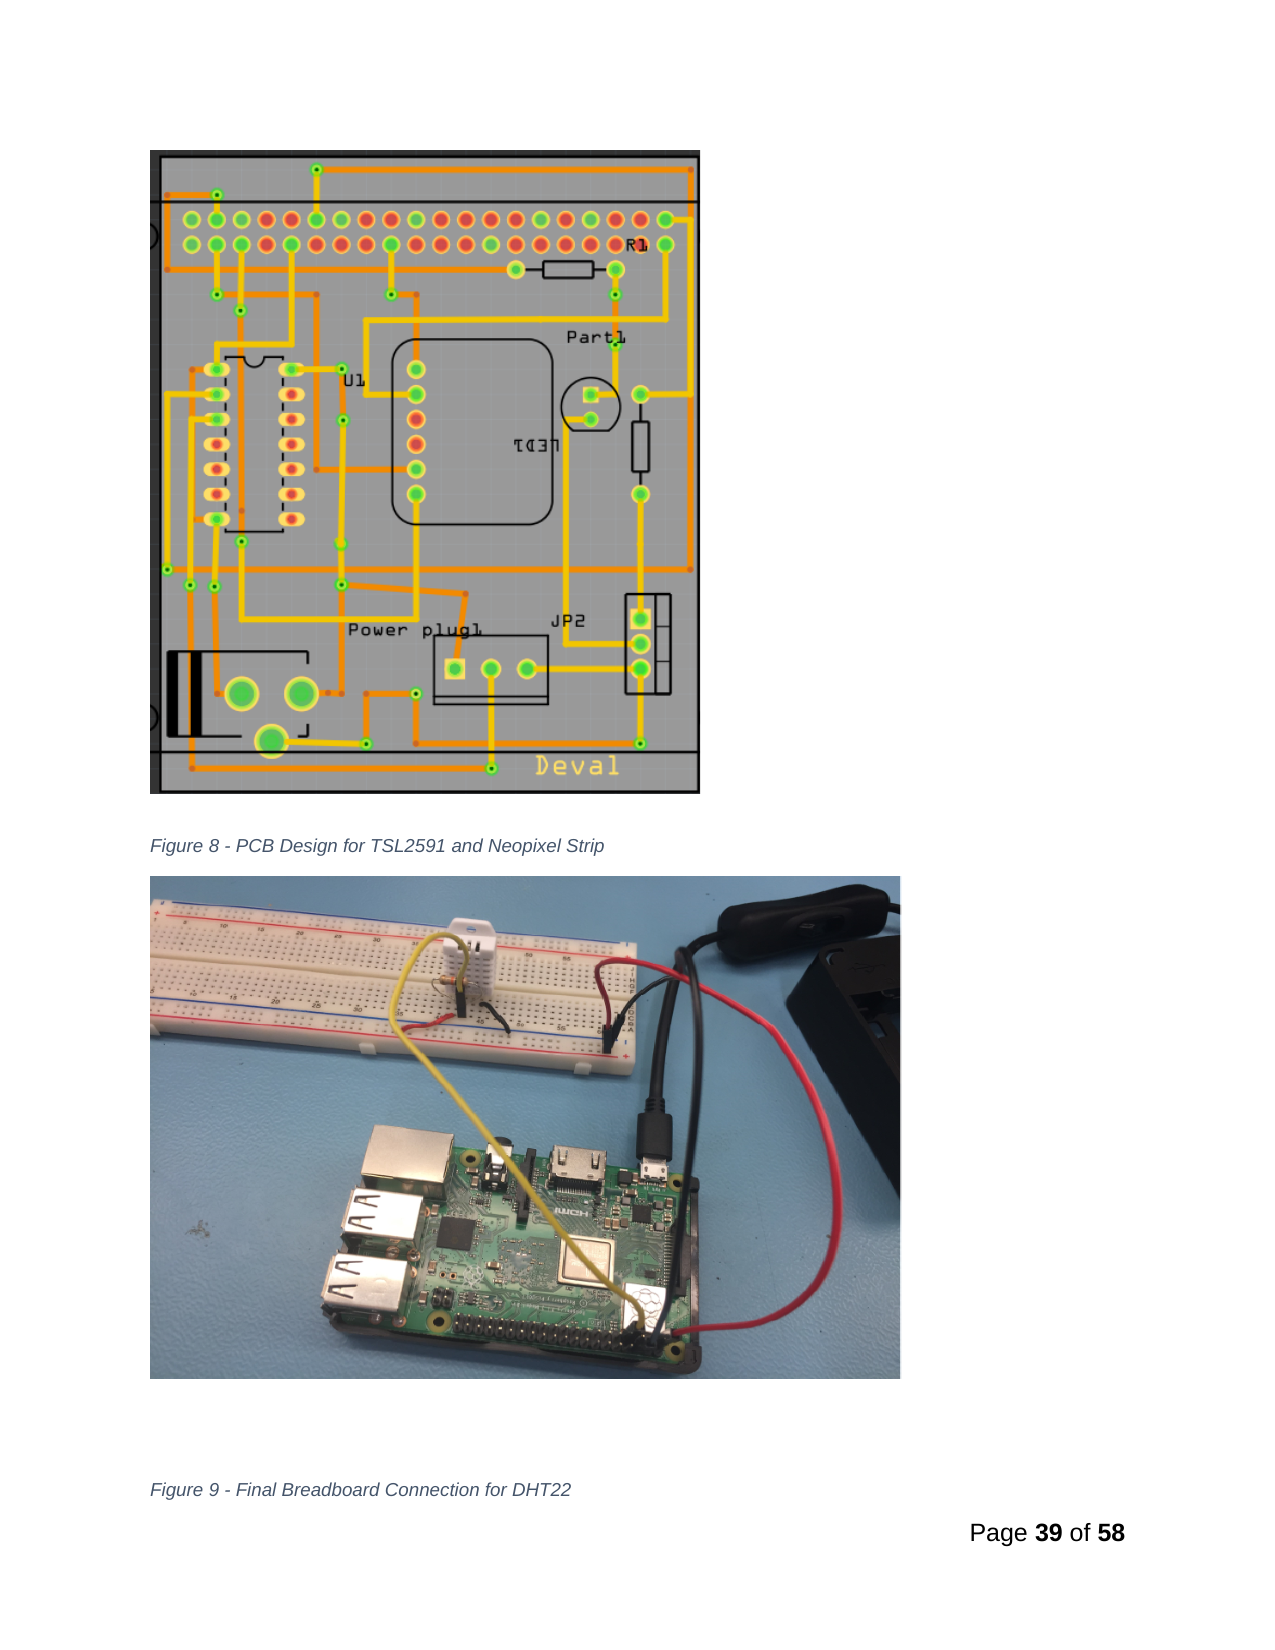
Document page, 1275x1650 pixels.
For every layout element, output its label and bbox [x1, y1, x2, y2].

picture [150, 150, 700, 794]
picture [150, 876, 902, 1380]
